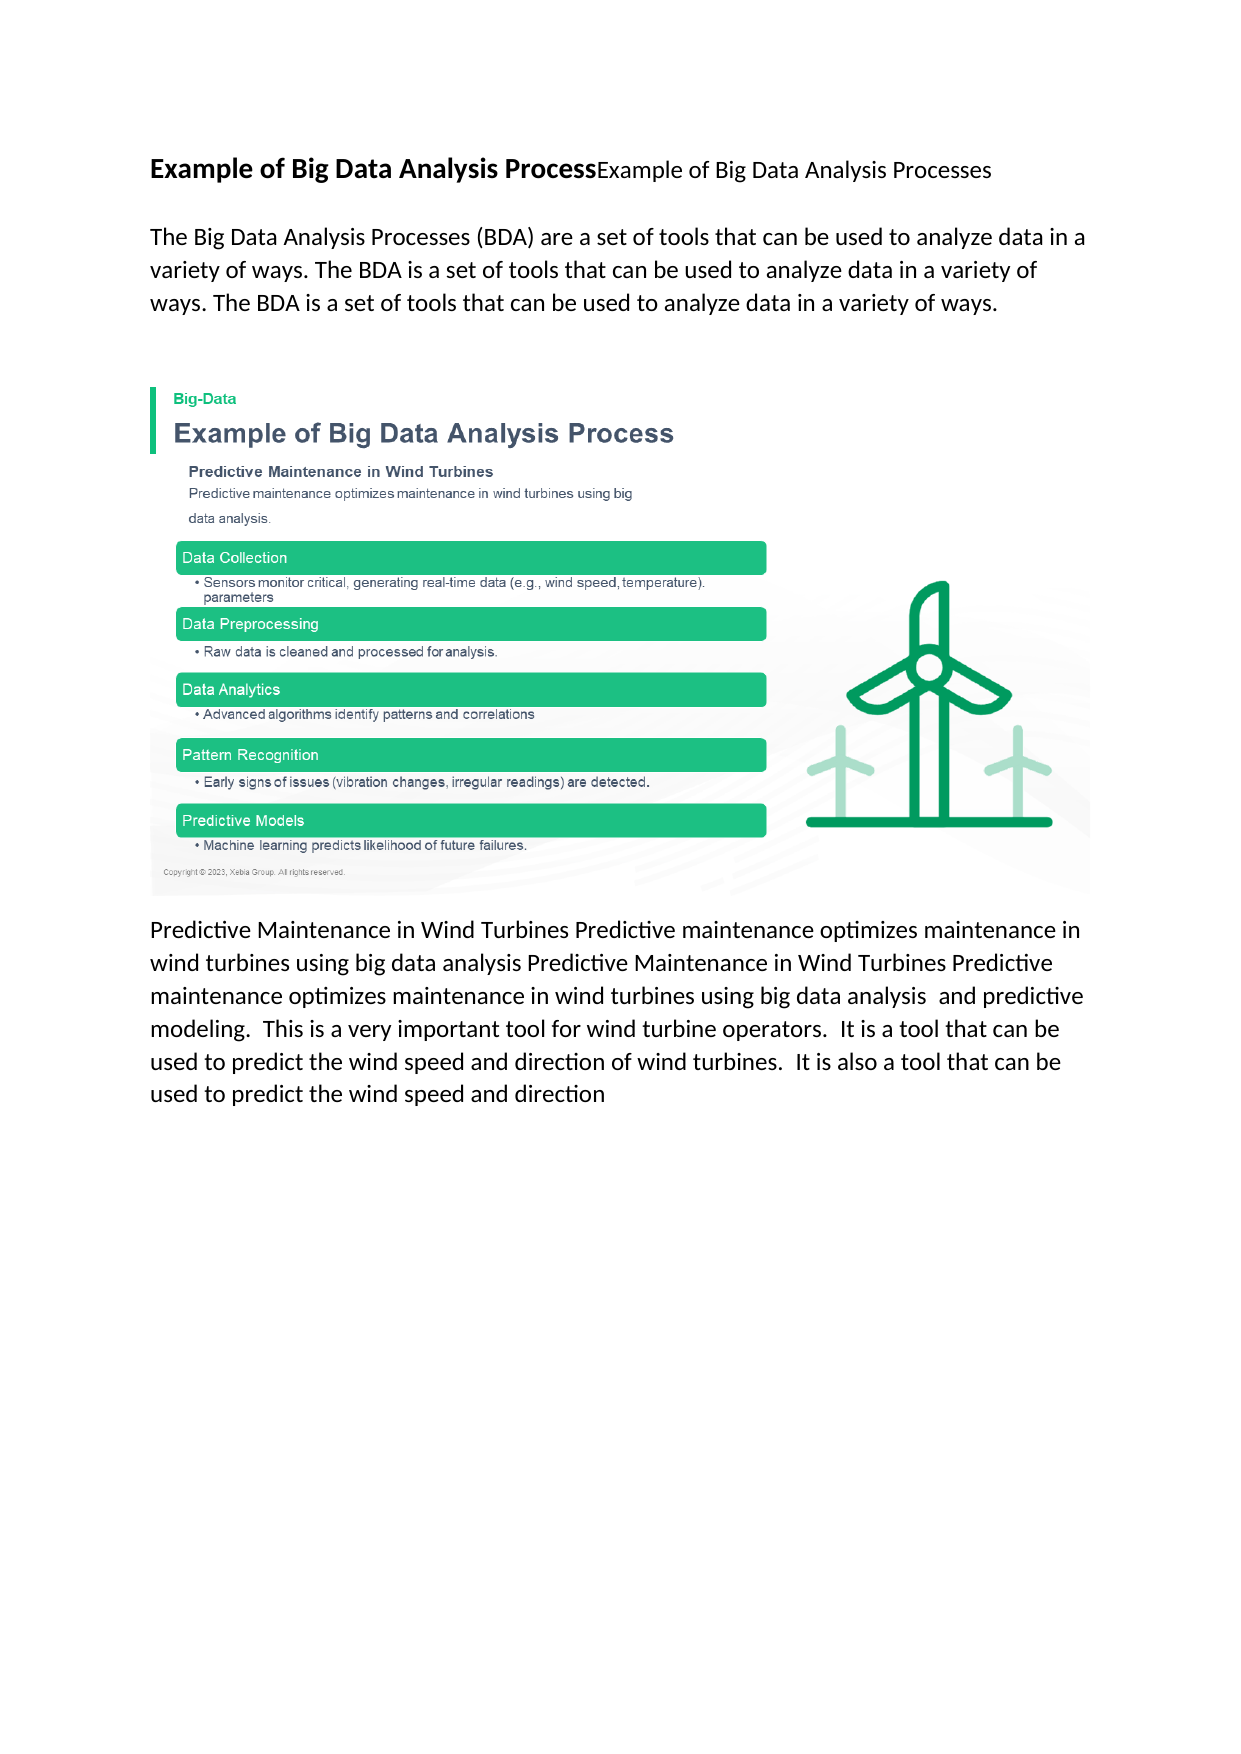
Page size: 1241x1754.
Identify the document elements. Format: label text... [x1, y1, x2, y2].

text Predictive Maintenance in Wind Turbines Predictive maintenance optimizes maintenance in wind turbines using big data analysis Predictive Maintenance in Wind Turbines Predictive maintenance optimizes maintenance in wind turbines using big data analysis and predictive modeling. This is a very important tool for wind turbine operators. It is a tool that can be used to predict the wind speed and direction of wind turbines. It is also a tool that can be used to predict the wind speed and direction [150, 914, 1090, 1109]
picture [150, 366, 1091, 896]
text Example of Big Data Analysis ProcessExample of Big Data Analysis Processes The Big Data Analysis Processes (BDA) are a set of tools that can be used to analyze data in a variety of ways. The BDA is a set of tools that can be used to analyze data in a variety of ways. The BDA is a set of tools that can be used to analyze data in a variety of ways. [150, 150, 1090, 347]
